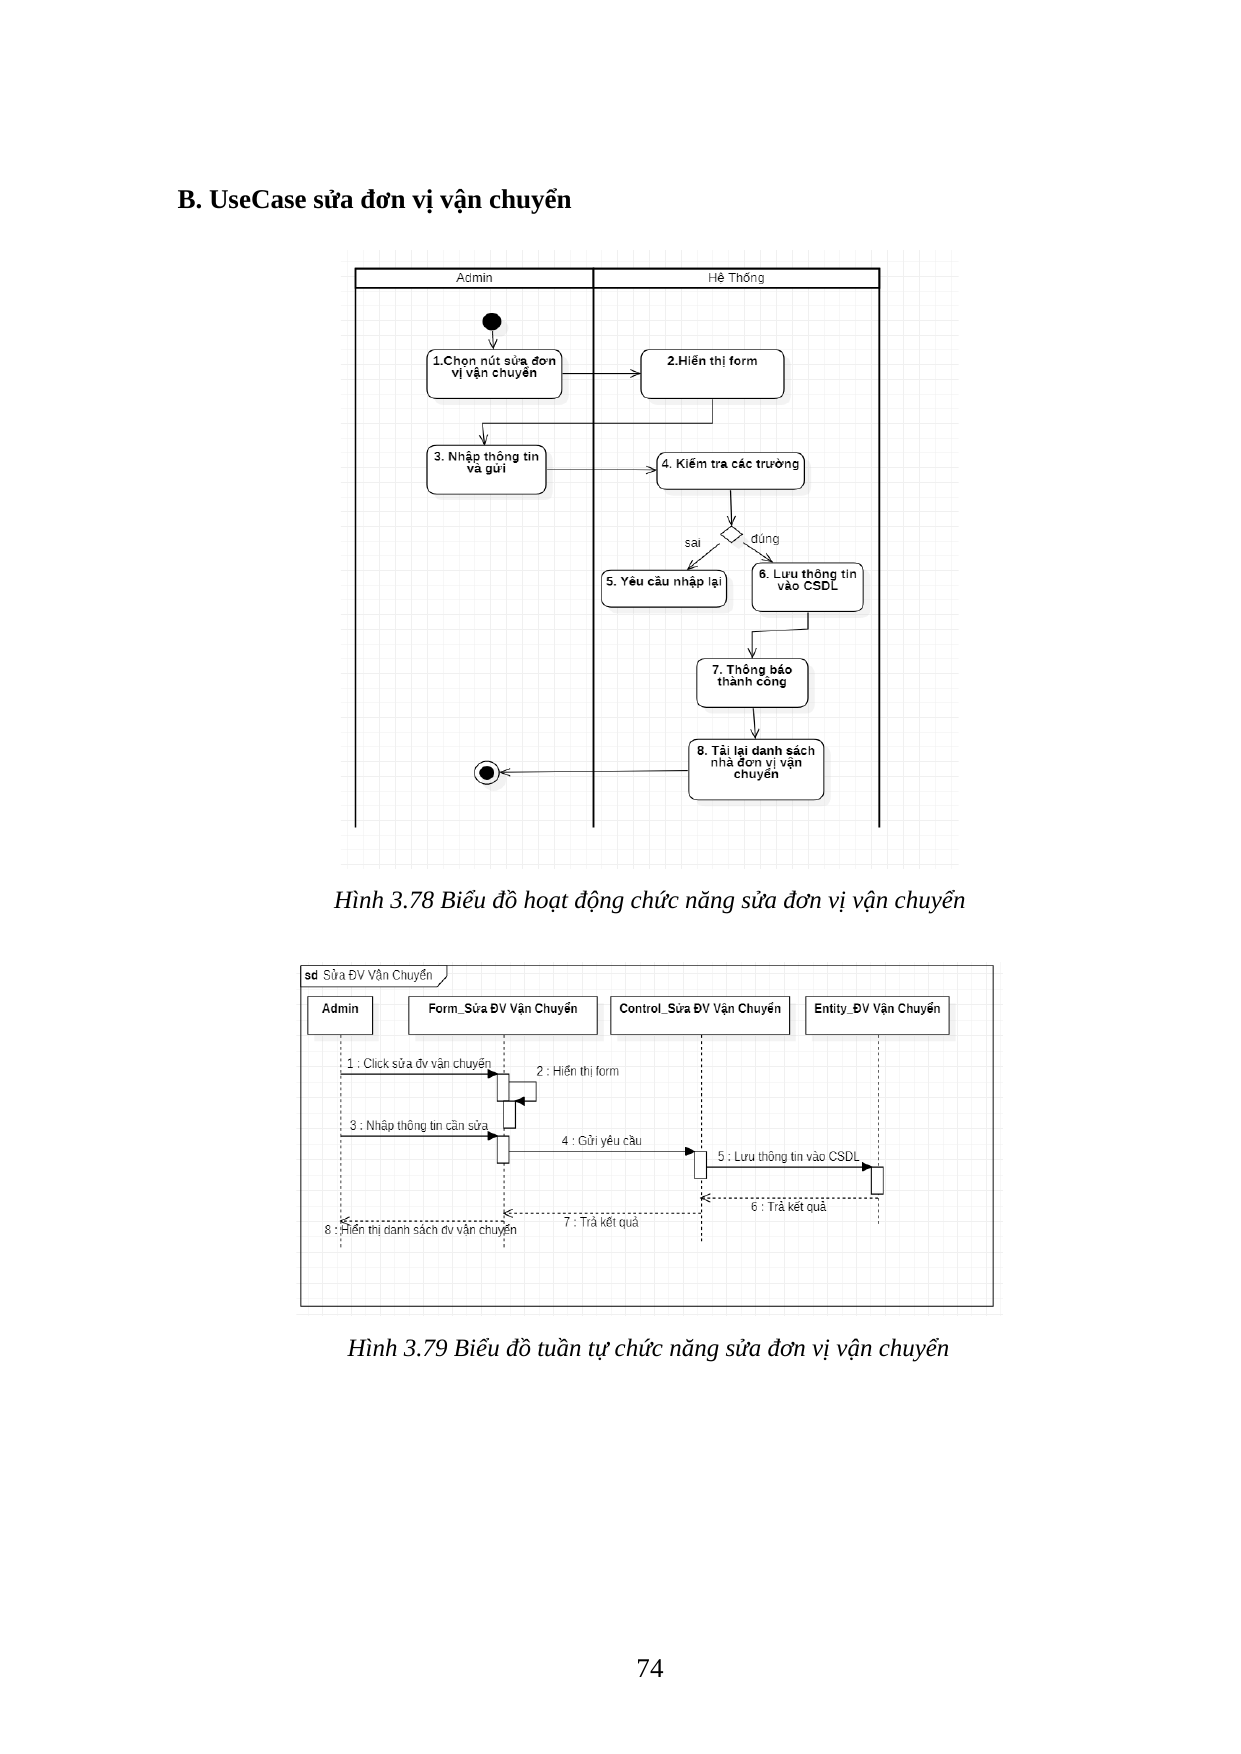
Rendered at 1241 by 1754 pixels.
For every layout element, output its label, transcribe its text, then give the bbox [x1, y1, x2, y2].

text B. UseCase sửa đơn vị vận chuyển [177, 183, 1122, 214]
picture [296, 962, 1003, 1316]
picture [340, 250, 959, 869]
